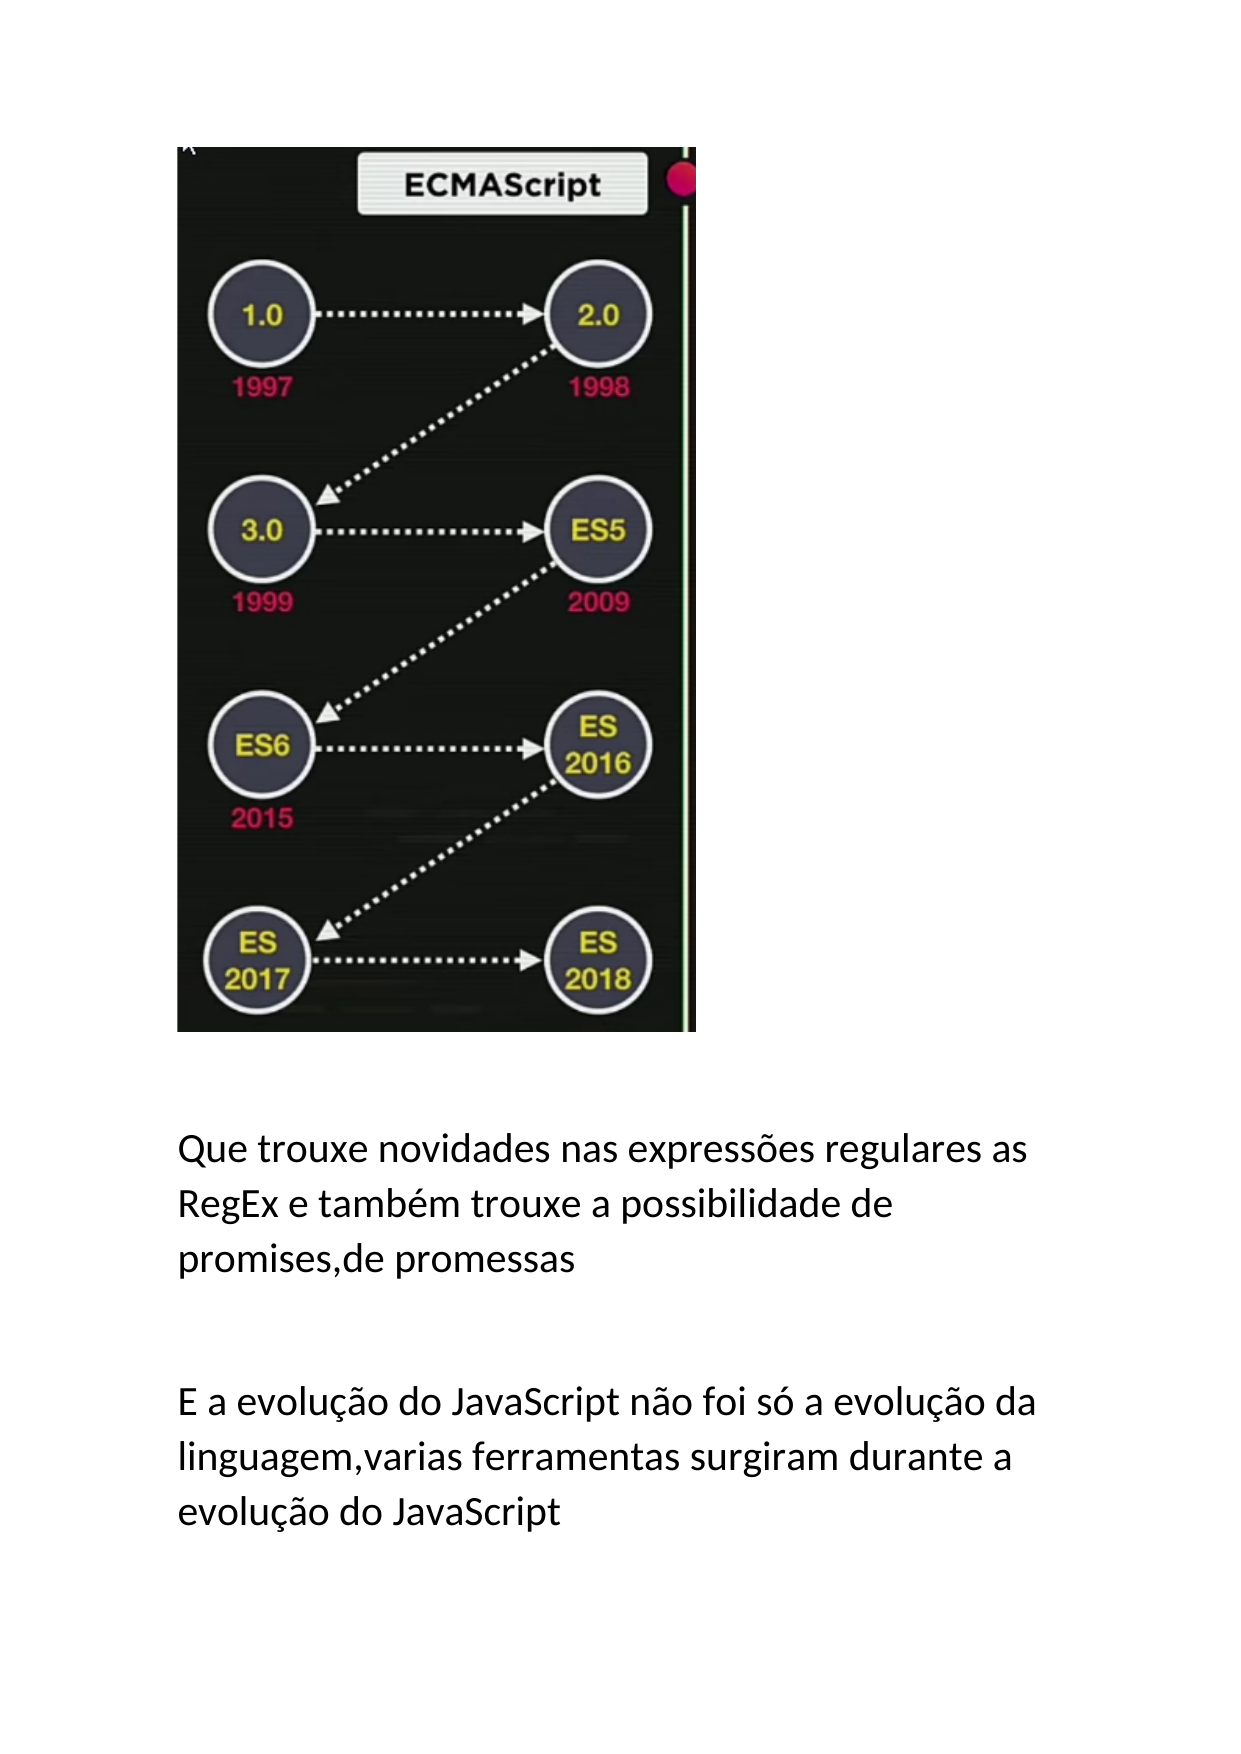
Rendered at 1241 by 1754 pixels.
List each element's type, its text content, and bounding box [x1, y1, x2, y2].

picture [177, 147, 696, 1032]
text E a evolução do JavaScript não foi só a evolução da linguagem,varias ferramentas surgiram durante a evolução do JavaScript [177, 1375, 1063, 1536]
text Que trouxe novidades nas expressões regulares as RegEx e também trouxe a possibilidade de promises,de promessas [177, 1122, 1063, 1283]
